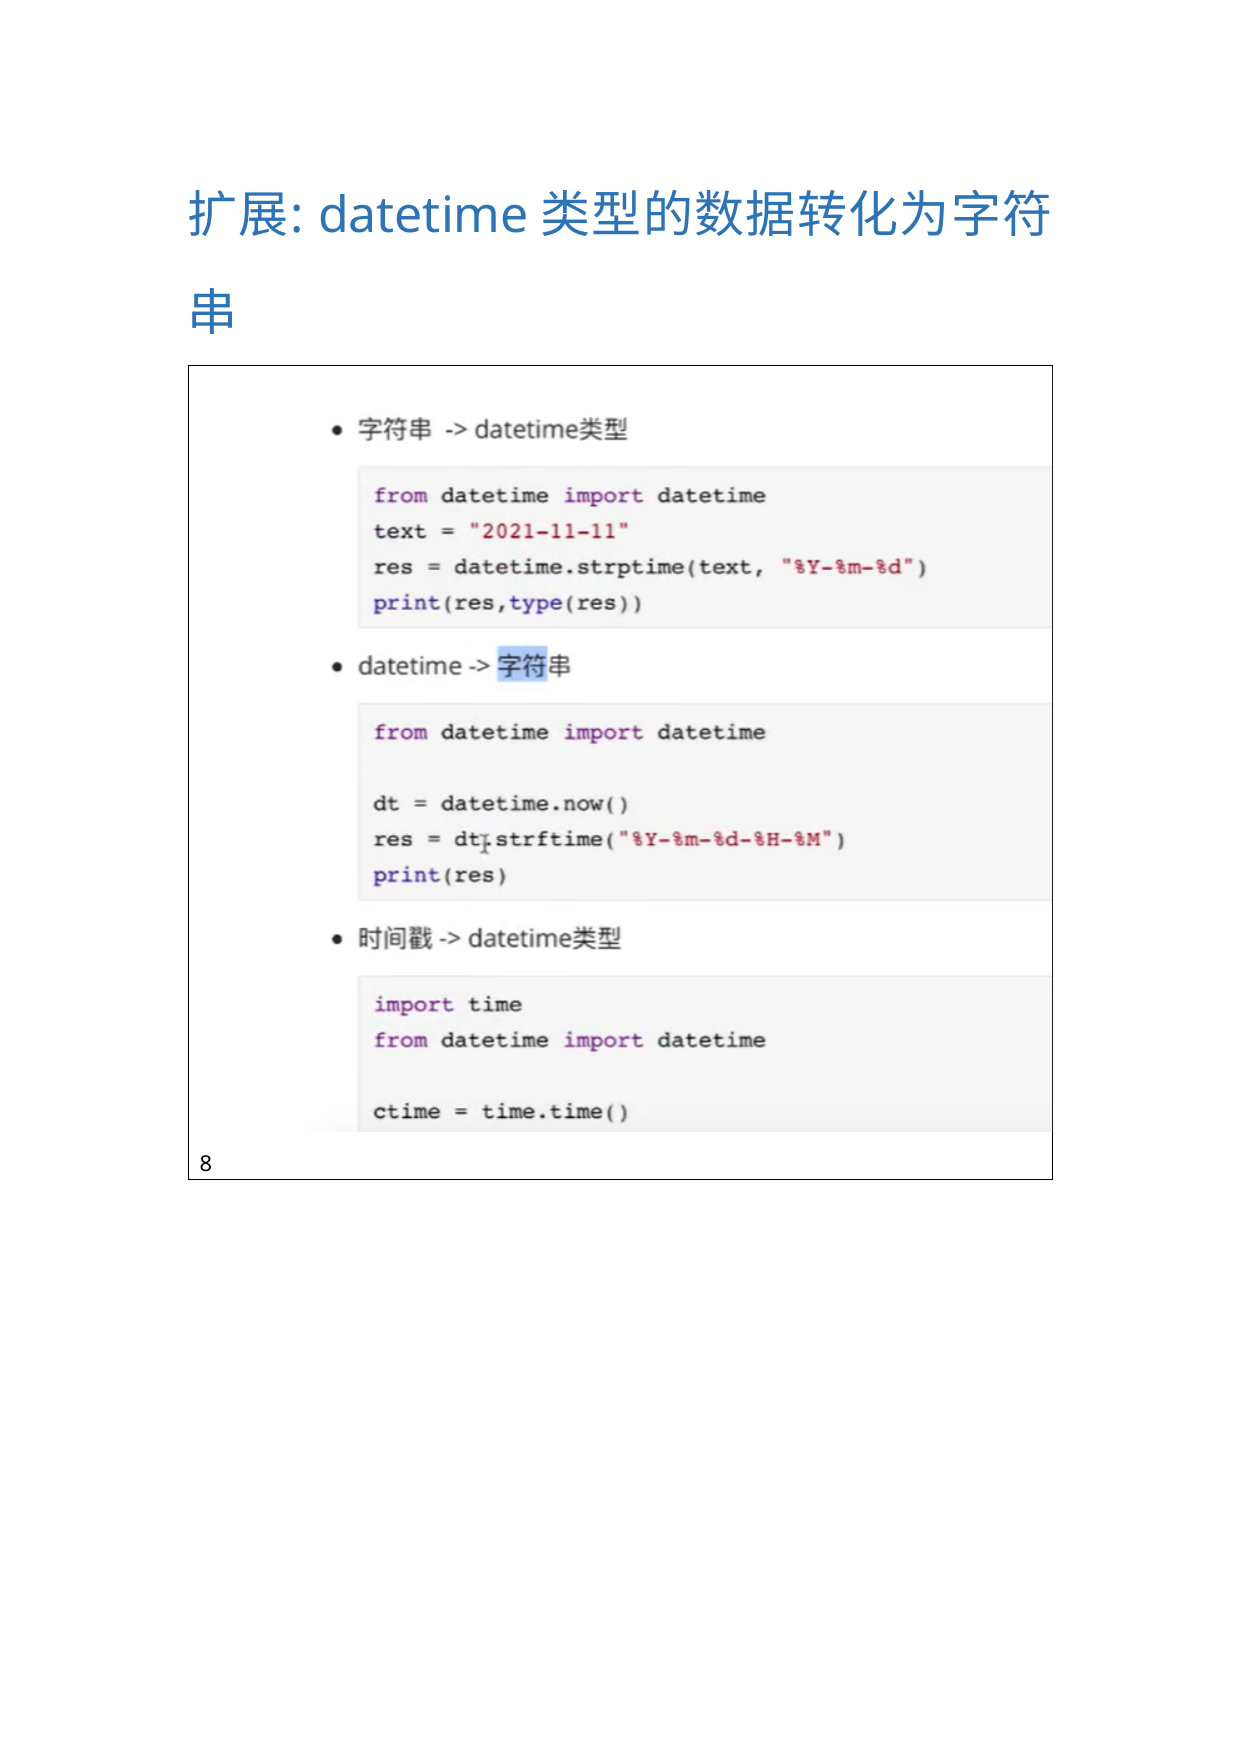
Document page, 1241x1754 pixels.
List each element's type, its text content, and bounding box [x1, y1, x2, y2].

picture [199, 366, 1053, 1132]
table_header 8 [189, 366, 1052, 1179]
subtitle 扩展: datetime类型的数据转化为字符串 [187, 162, 1053, 357]
